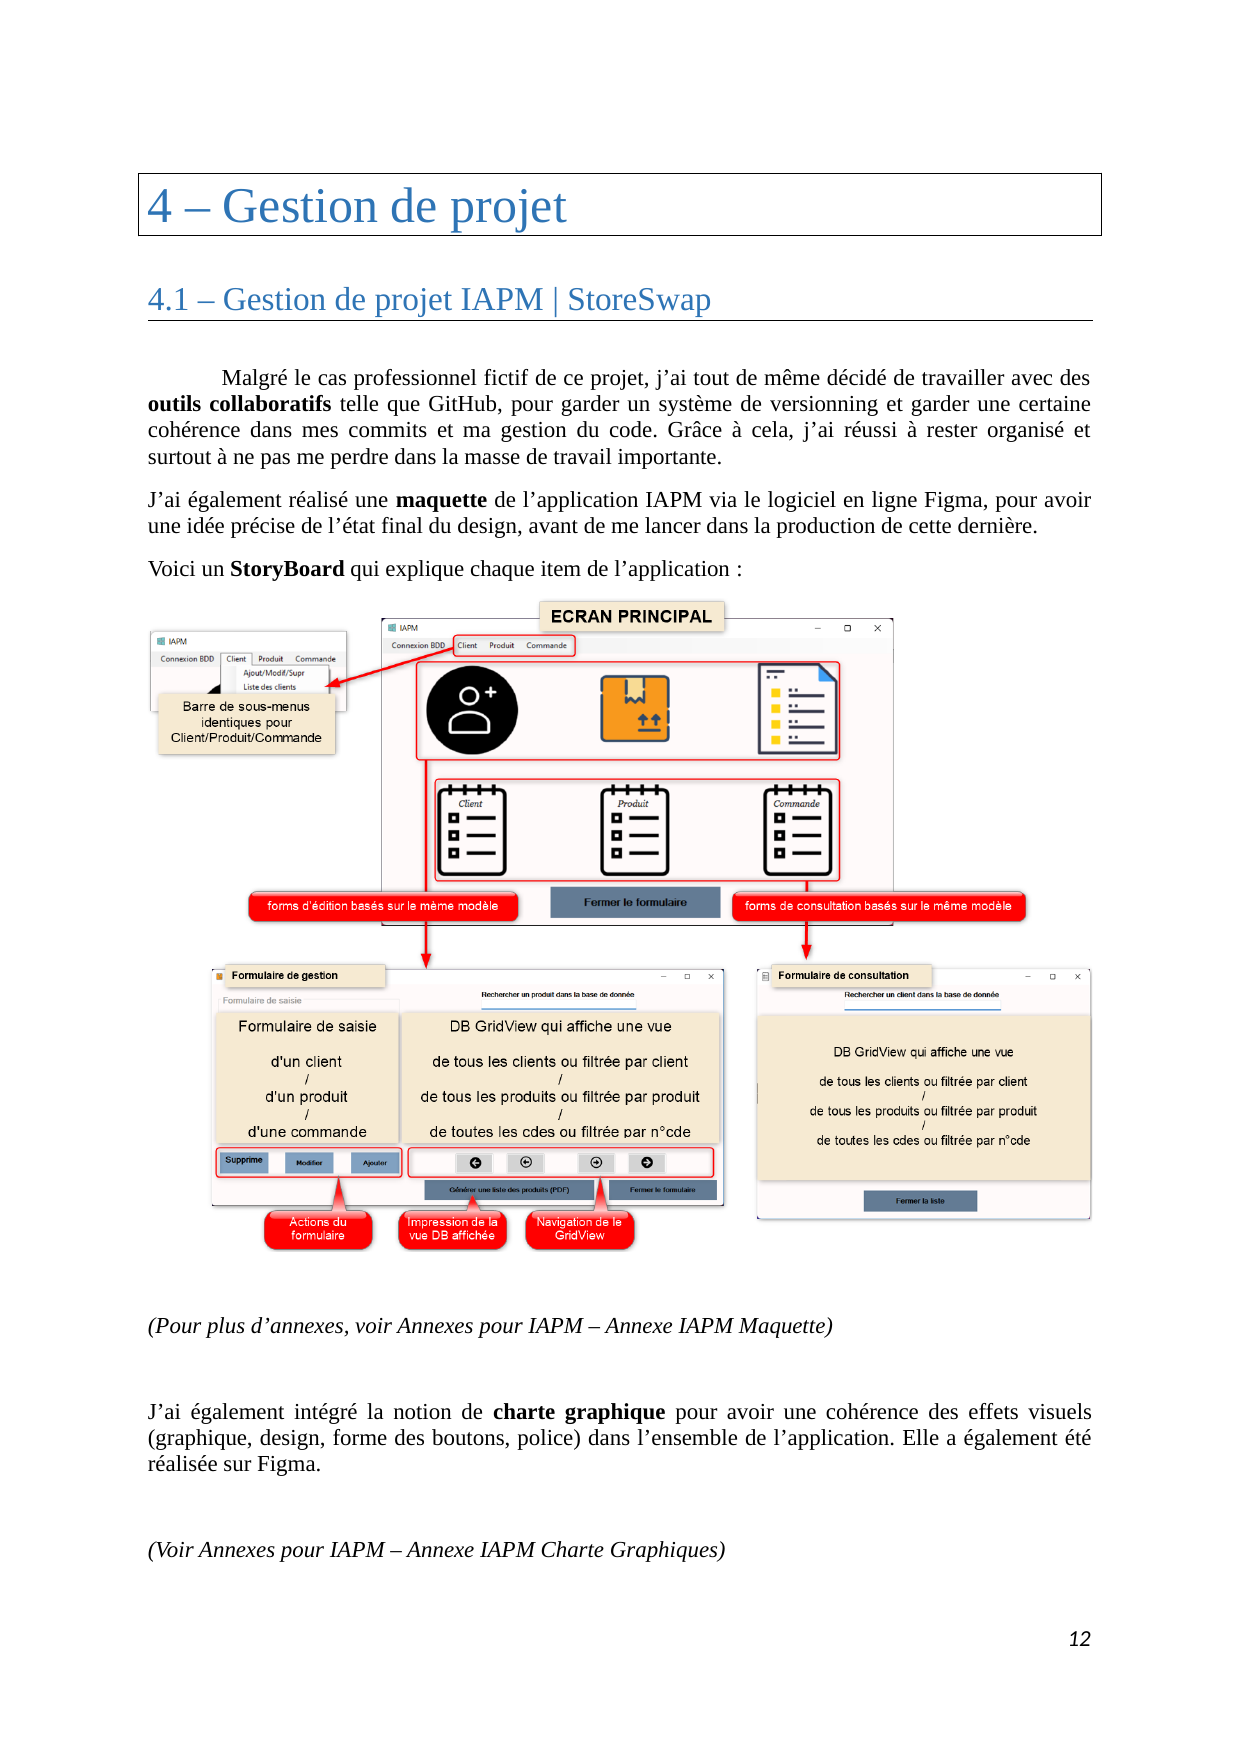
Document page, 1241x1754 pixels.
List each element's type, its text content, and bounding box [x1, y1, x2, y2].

picture [147, 598, 1093, 1252]
text (Voir Annexes pour IAPM – Annexe IAPM Charte Graphiques) [148, 1537, 1093, 1563]
text (Pour plus d’annexes, voir Annexes pour IAPM – Annexe IAPM Maquette) [148, 1312, 1093, 1338]
text Malgré le cas professionnel fictif de ce projet, j’ai tout de même décidé de travailler avec des outils collaboratifs telle que GitHub, pour garder un système de versionning et garder une certaine cohérence dans mes commits et ma gestion du code. Grâce à cela, j’ai réussi à rester organisé et surtout à ne pas me perdre dans la masse de travail importante. [148, 364, 1093, 469]
text Voici un StoryBoard qui explique chaque item de l’application : [148, 555, 1093, 582]
text J’ai également réalisé une maquette de l’application IAPM via le logiciel en ligne Figma, pour avoir une idée précise de l’état final du design, avant de me lancer dans la production de cette dernière. [148, 486, 1093, 539]
subtitle 4.1 – Gestion de projet IAPM | StoreSwap [148, 279, 1093, 320]
subtitle 4 – Gestion de projet [139, 174, 1101, 235]
text J’ai également intégré la notion de charte graphique pour avoir une cohérence des effets visuels (graphique, design, forme des boutons, police) dans l’ensemble de l’application. Elle a également été réalisée sur Figma. [148, 1398, 1093, 1477]
